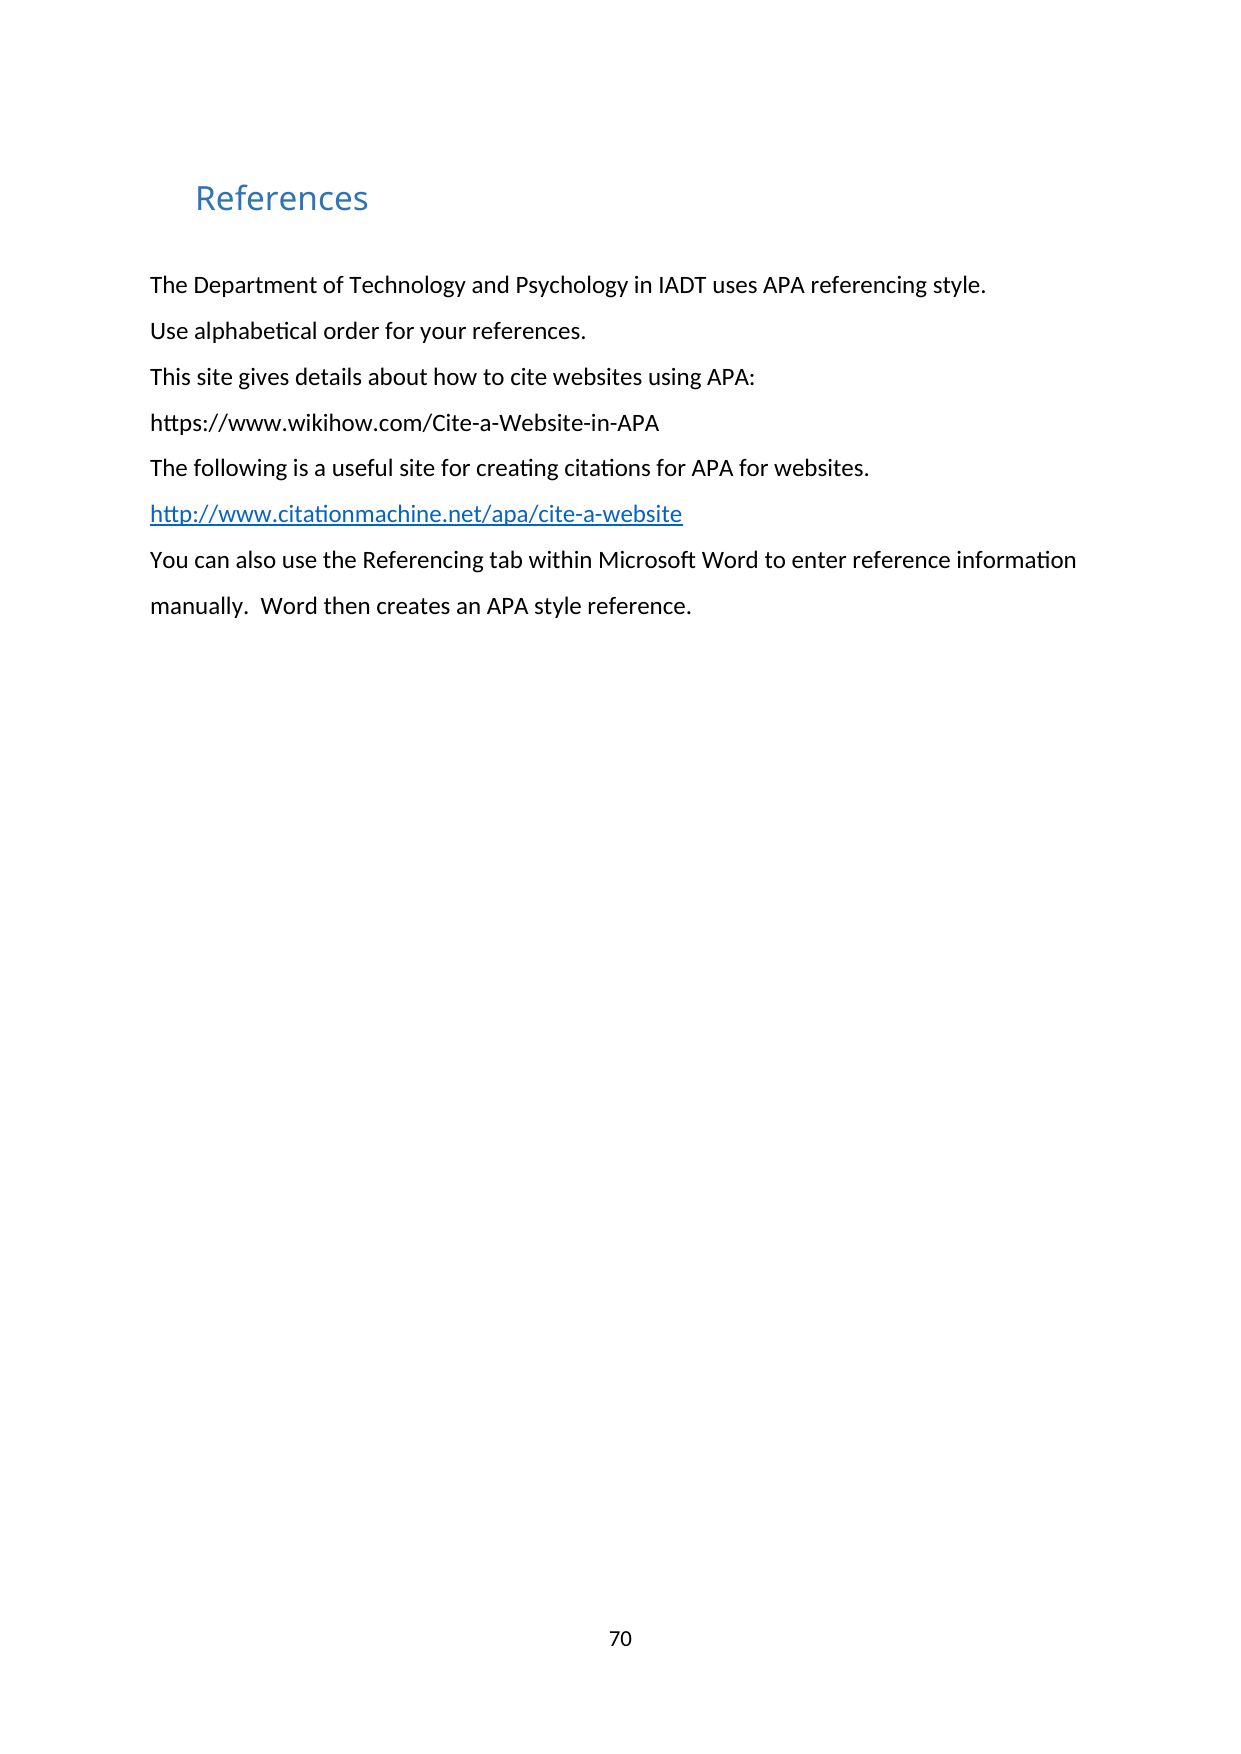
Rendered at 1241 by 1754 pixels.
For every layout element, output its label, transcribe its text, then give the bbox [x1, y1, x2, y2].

text https://www.wikihow.com/Cite-a-Website-in-APA [150, 407, 1090, 437]
text Use alphabetical order for your references. [150, 315, 1090, 346]
text The Department of Technology and Psychology in IADT uses APA referencing style. [150, 270, 1090, 300]
text You can also use the Referencing tab within Microsoft Word to enter reference information manually. Word then creates an APA style reference. [150, 544, 1090, 620]
subtitle References [195, 175, 1090, 220]
text This site gives details about how to cite websites using APA: [150, 361, 1090, 392]
text http://www.citationmachine.net/apa/cite-a-website [150, 498, 1090, 529]
text The following is a useful site for creating citations for APA for websites. [150, 453, 1090, 483]
